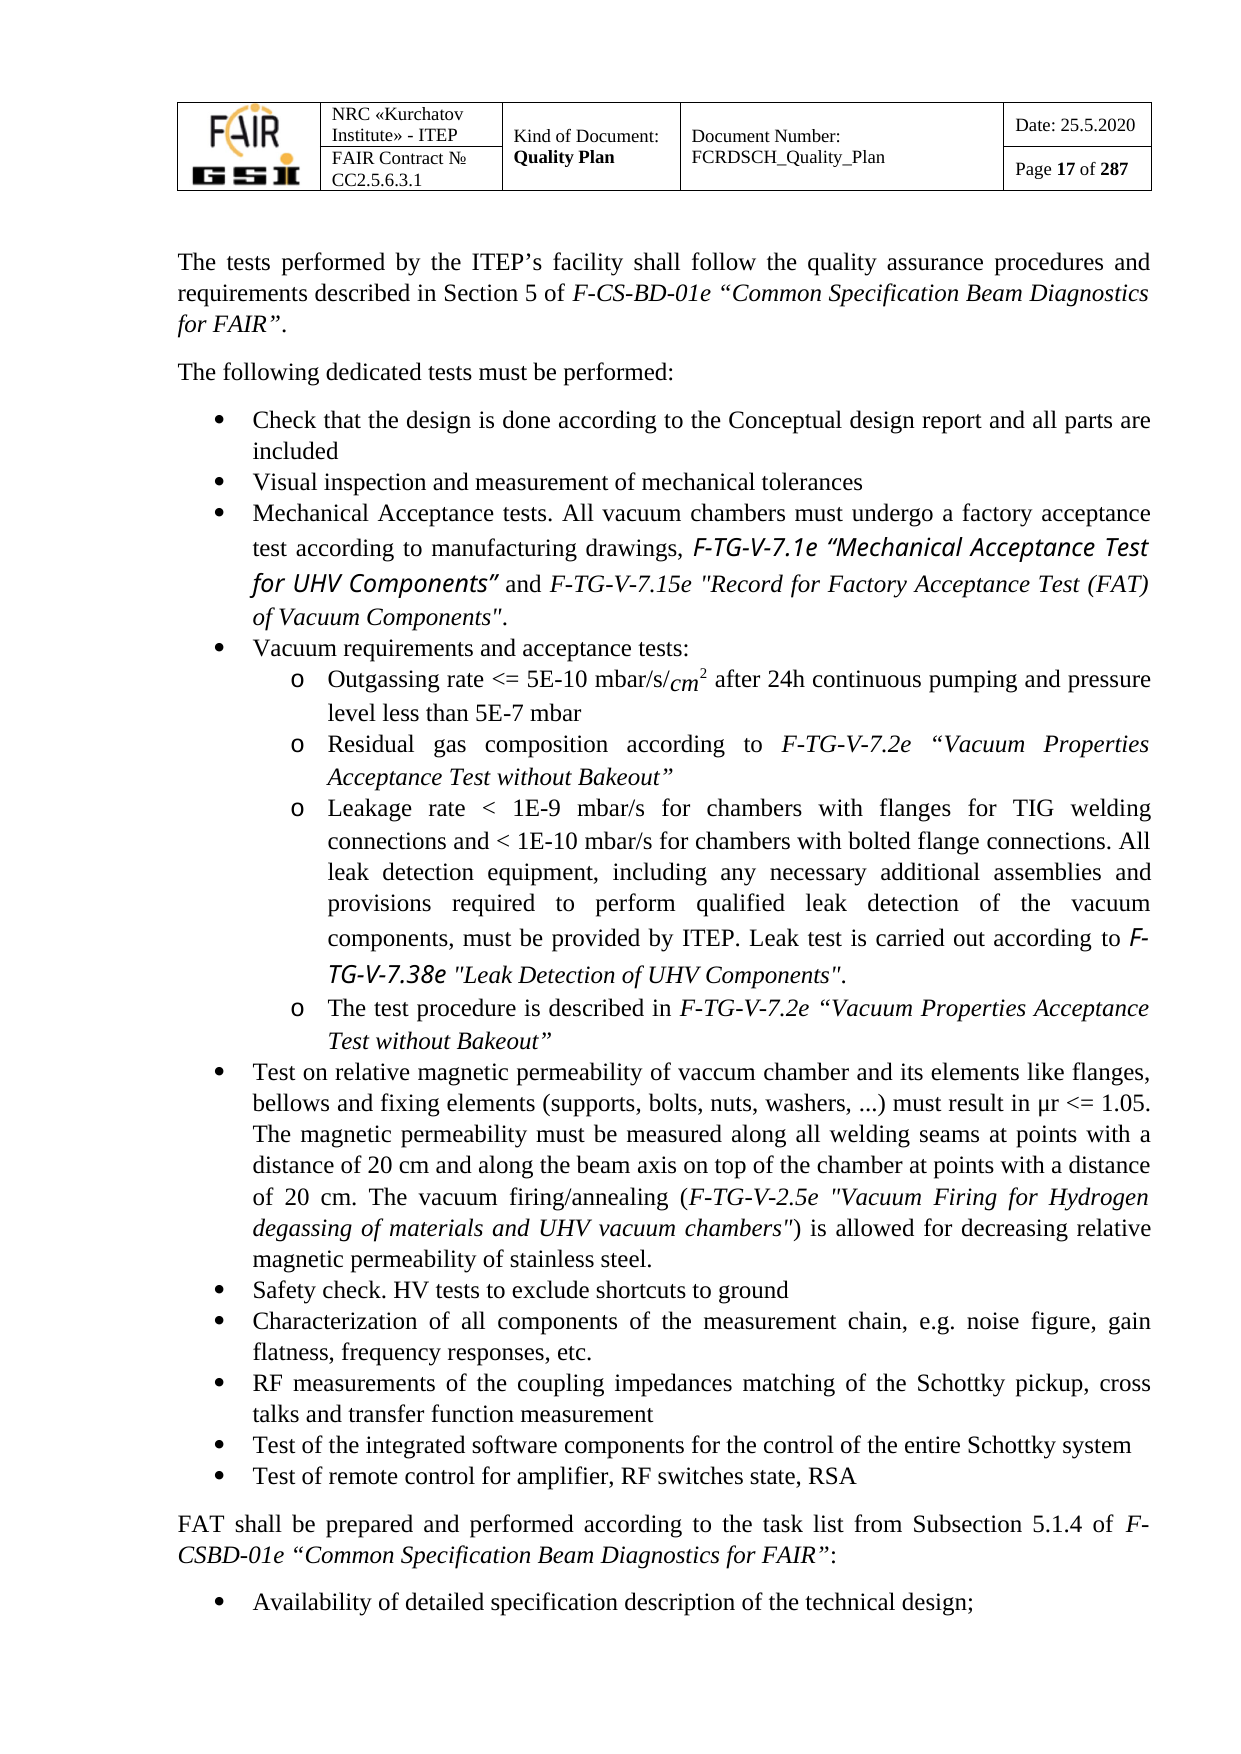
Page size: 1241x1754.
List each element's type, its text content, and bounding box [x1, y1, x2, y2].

text FAT shall be prepared and performed according to the task list from Subsection 5.1.4 of F-CSBD-01e “Common Specification Beam Diagnostics for FAIR”: [177, 1509, 1152, 1568]
list Test on relative magnetic permeability of vaccum chamber and its elements like flanges, bellows and fixing elements (supports, bolts, nuts, washers, ...) must result in μr <= 1.05. The magnetic permeability must be measured along all welding seams at points with a distance of 20 cm and along the beam axis on top of the chamber at points with a distance of 20 cm. The vacuum firing/annealing (F-TG-V-2.5e "Vacuum Firing for Hydrogen degassing of materials and UHV vacuum chambers") is allowed for decreasing relative magnetic permeability of stainless steel. [215, 1057, 1152, 1272]
list Visual inspection and measurement of mechanical tolerances [215, 467, 1152, 496]
text The tests performed by the ITEP’s facility shall follow the quality assurance procedures and requirements described in Section 5 of F-CS-BD-01e “Common Specification Beam Diagnostics for FAIR”. [177, 247, 1152, 338]
list Test of remote control for amplifier, RF switches state, RSA [215, 1461, 1152, 1490]
list The test procedure is described in F-TG-V-7.2e “Vacuum Properties Acceptance Test without Bakeout” [290, 993, 1152, 1055]
list Vacuum requirements and acceptance tests: [215, 633, 1152, 662]
list Characterization of all components of the measurement chain, e.g. noise figure, gain flatness, frequency responses, etc. [215, 1306, 1152, 1366]
list RF measurements of the coupling impedances matching of the Schottky pickup, cross talks and transfer function measurement [215, 1368, 1152, 1428]
list Test of the integrated software components for the control of the entire Schottky system [215, 1430, 1152, 1459]
list Outgassing rate <= 5E-10 mbar/s/ after 24h continuous pumping and pressure level less than 5E-7 mbar [290, 664, 1152, 727]
text The following dedicated tests must be performed: [177, 357, 1152, 386]
list Safety check. HV tests to exclude shortcuts to ground [215, 1275, 1152, 1303]
list Residual gas composition according to F-TG-V-7.2e “Vacuum Properties Acceptance Test without Bakeout” [290, 729, 1152, 791]
list Mechanical Acceptance tests. All vacuum chambers must undergo a factory acceptance test according to manufacturing drawings, F-TG-V-7.1e “Mechanical Acceptance Test for UHV Components” and F-TG-V-7.15e "Record for Factory Acceptance Test (FAT) of Vacuum Components". [215, 498, 1152, 631]
list Check that the design is done according to the Conceptual design report and all parts are included [215, 405, 1152, 464]
list Availability of detailed specification description of the technical design; [215, 1587, 1152, 1616]
list Leakage rate < 1E-9 mbar/s for chambers with flanges for TIG welding connections and < 1E-10 mbar/s for chambers with bolted flange connections. All leak detection equipment, including any necessary additional assemblies and provisions required to perform qualified leak detection of the vacuum components, must be provided by ITEP. Leak test is carried out according to F-TG-V-7.38e "Leak Detection of UHV Components". [290, 793, 1152, 991]
